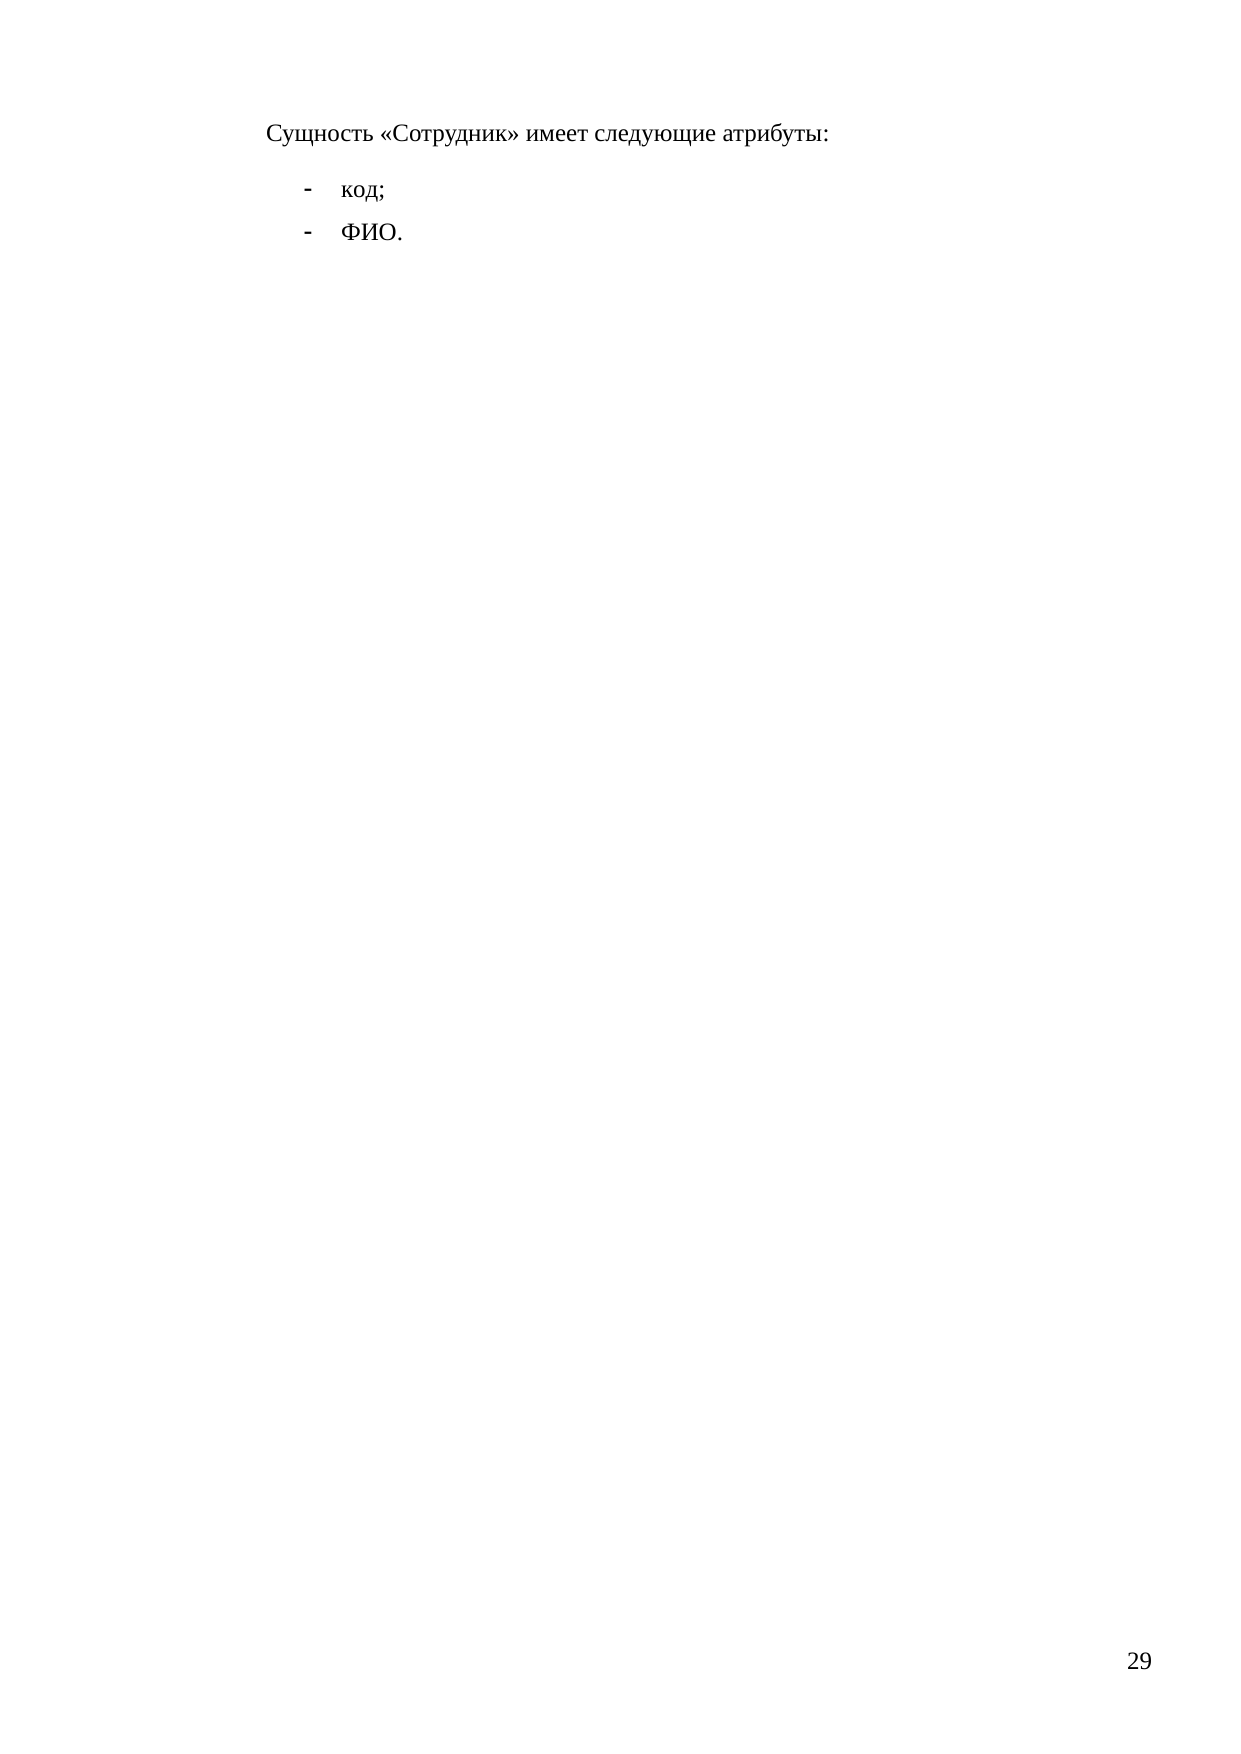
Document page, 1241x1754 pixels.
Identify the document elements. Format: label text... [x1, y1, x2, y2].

list код; [303, 174, 1152, 202]
text Сущность «Сотрудник» имеет следующие атрибуты: [177, 118, 1152, 147]
list ФИО. [303, 217, 1152, 246]
